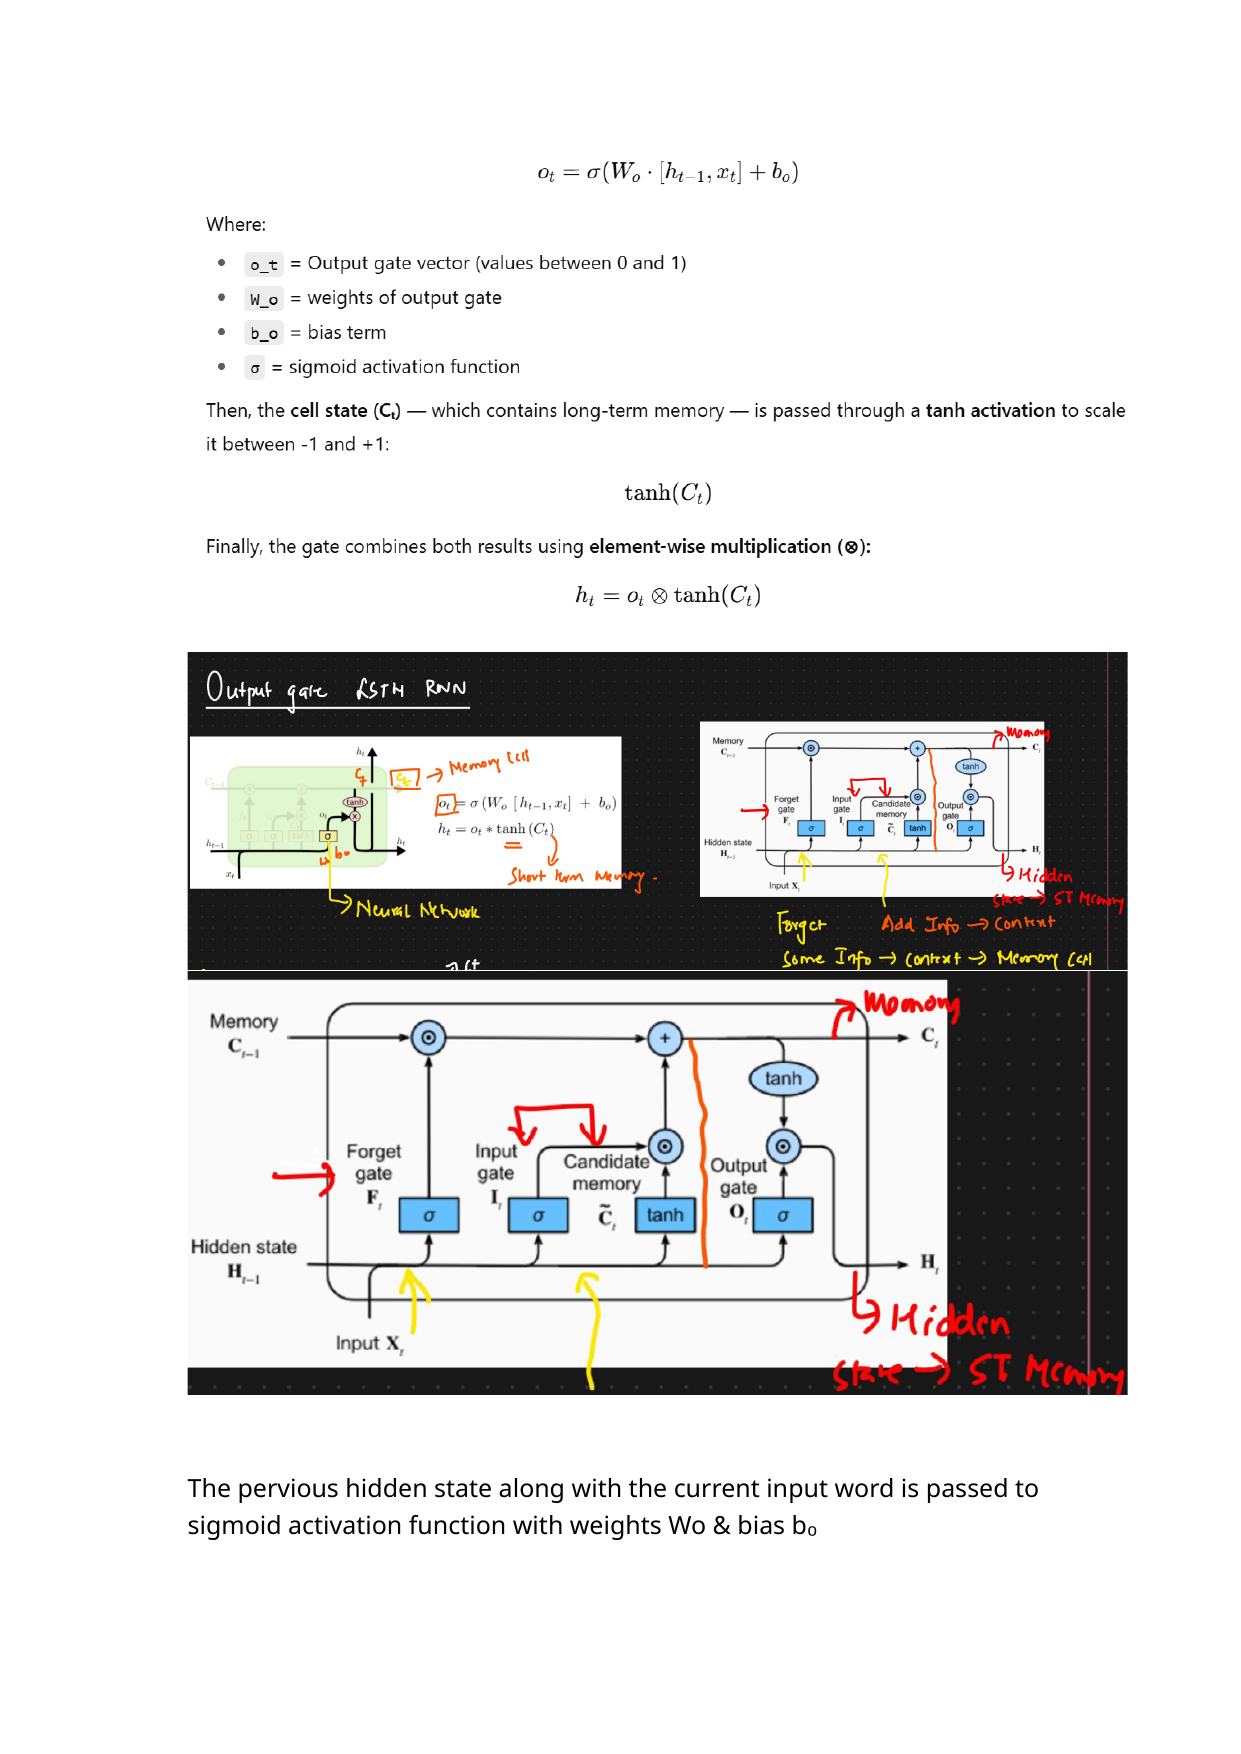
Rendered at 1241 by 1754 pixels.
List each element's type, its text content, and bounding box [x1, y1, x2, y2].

picture [187, 652, 1128, 970]
picture [187, 150, 1128, 616]
picture [187, 971, 1128, 1395]
list The pervious hidden state along with the current input word is passed to sigmoid activation function with weights Wo & bias bₒ [187, 1471, 1090, 1542]
